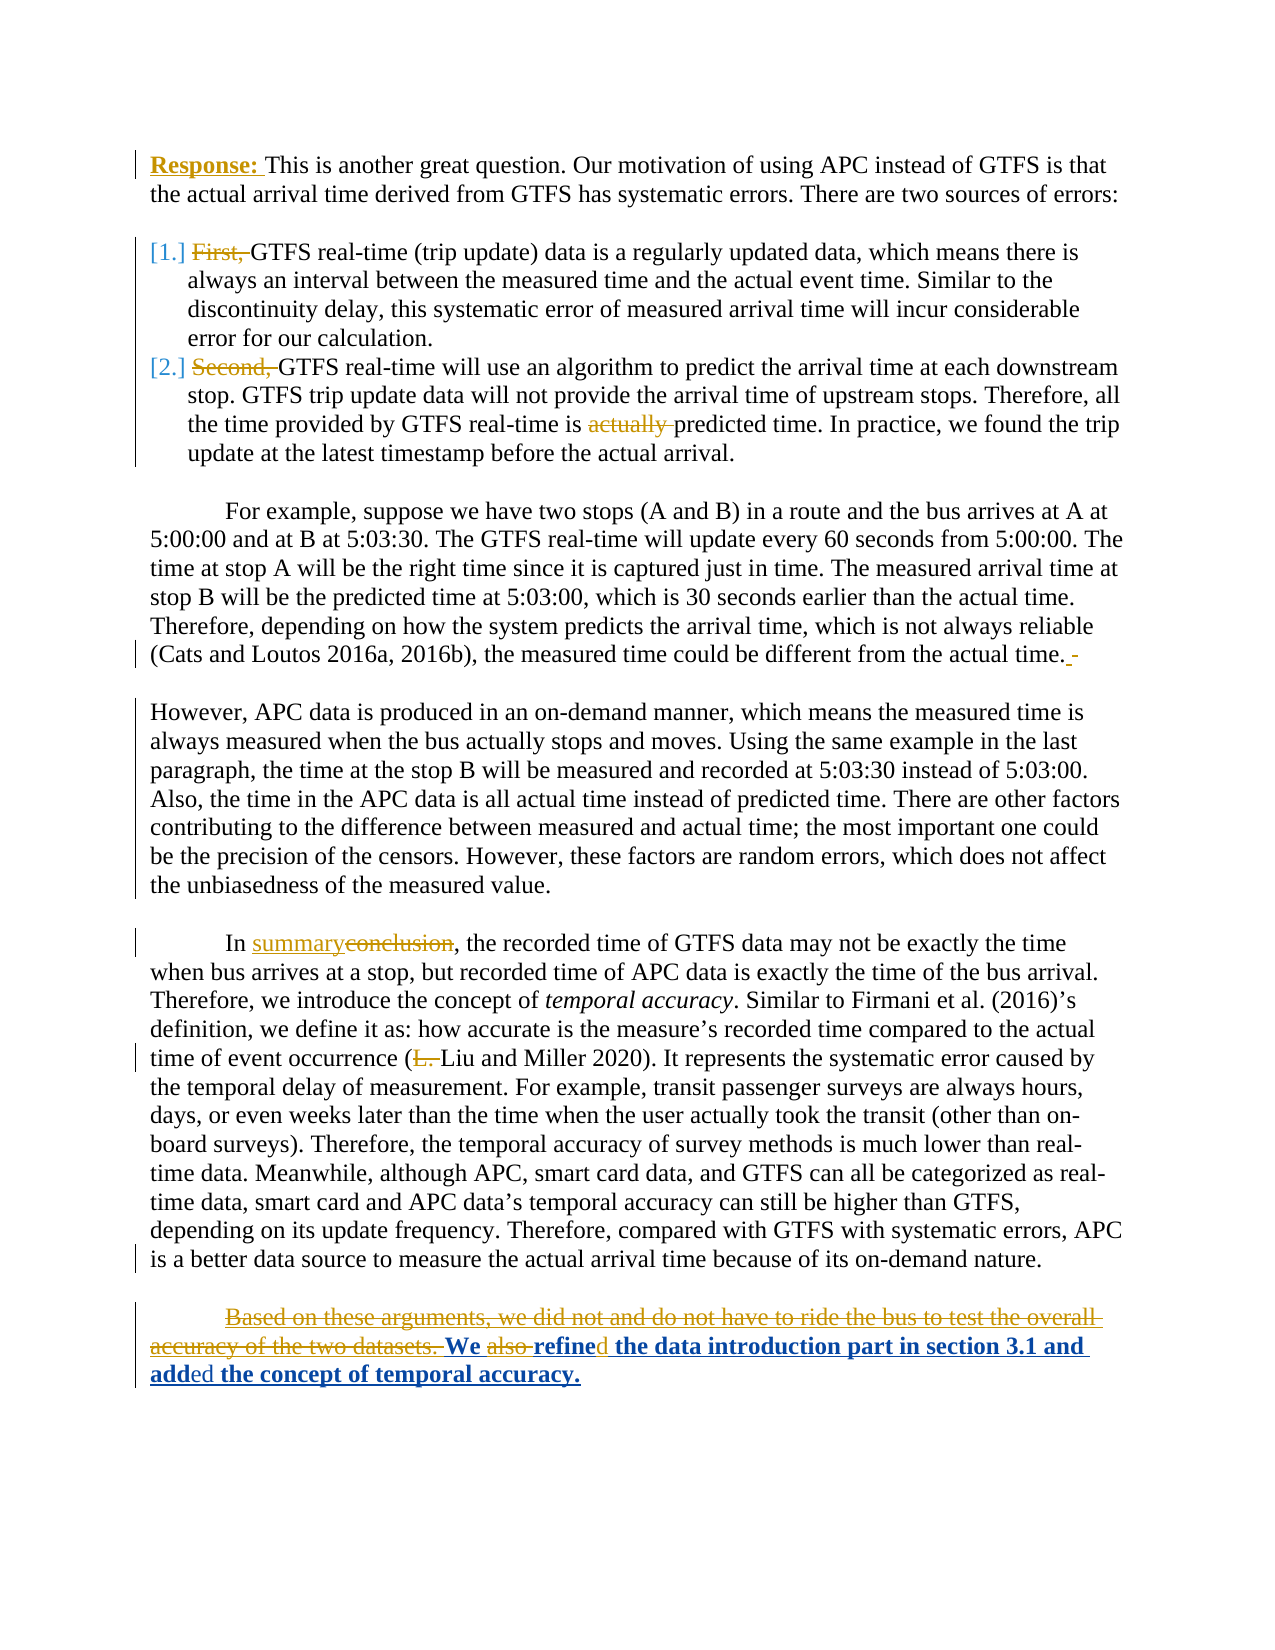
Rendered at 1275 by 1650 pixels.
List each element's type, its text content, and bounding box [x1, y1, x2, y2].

list GTFS real-time will use an algorithm to predict the arrival time at each downstream stop. GTFS trip update data will not provide the arrival time of upstream stops. Therefore, all the time provided by GTFS real-time is predicted time. In practice, we found the trip update at the latest timestamp before the actual arrival. [150, 381, 1125, 496]
text This is another great question. Our motivation of using APC instead of GTFS is that the actual arrival time derived from GTFS has systematic errors. There are two sources of errors: [150, 150, 1125, 207]
text For example, suppose we have two stops (A and B) in a route and the bus arrives at A at 5:00:00 and at B at 5:03:30. The GTFS real-time will update every 60 seconds from 5:00:00. The time at stop A will be the right time since it is captured just in time. The measured arrival time at stop B will be the predicted time at 5:03:00, which is 30 seconds earlier than the actual time. Therefore, depending on how the system predicts the arrival time, which is not always reliable (Cats and Loutos 2016a, 2016b), the measured time could be different from the actual time. [150, 525, 1125, 697]
text In , the recorded time of GTFS data may not be exactly the time when bus arrives at a stop, but recorded time of APC data is exactly the time of the bus arrival. Therefore, we introduce the concept of temporal accuracy. Similar to Firmani et al. (2016)’s definition, we define it as: how accurate is the measure’s recorded time compared to the actual time of event occurrence (Liu and Miller 2020). It represents the systematic error caused by the temporal delay of measurement. For example, transit passenger surveys are always hours, days, or even weeks later than the time when the user actually took the transit (other than on-board surveys). Therefore, the temporal accuracy of survey methods is much lower than real-time data. Meanwhile, although APC, smart card data, and GTFS can all be categorized as real-time data, smart card and APC data’s temporal accuracy can still be higher than GTFS, depending on its update frequency. Therefore, compared with GTFS with systematic errors, APC is a better data source to measure the actual arrival time because of its on-demand nature. [150, 957, 1125, 1302]
text However, APC data is produced in an on-demand manner, which means the measured time is always measured when the bus actually stops and moves. Using the same example in the last paragraph, the time at the stop B will be measured and recorded at 5:03:30 instead of 5:03:00. Also, the time in the APC data is all actual time instead of predicted time. There are other factors contributing to the difference between measured and actual time; the most important one could be the precision of the censors. However, these factors are random errors, which does not affect the unbiasedness of the measured value. [150, 727, 1125, 928]
text We refine the data introduction part in section 3.1 and add the concept of temporal accuracy. [150, 1331, 1125, 1417]
list GTFS real-time (trip update) data is a regularly updated data, which means there is always an interval between the measured time and the actual event time. Similar to the discontinuity delay, this systematic error of measured arrival time will incur considerable error for our calculation. [150, 237, 1125, 352]
